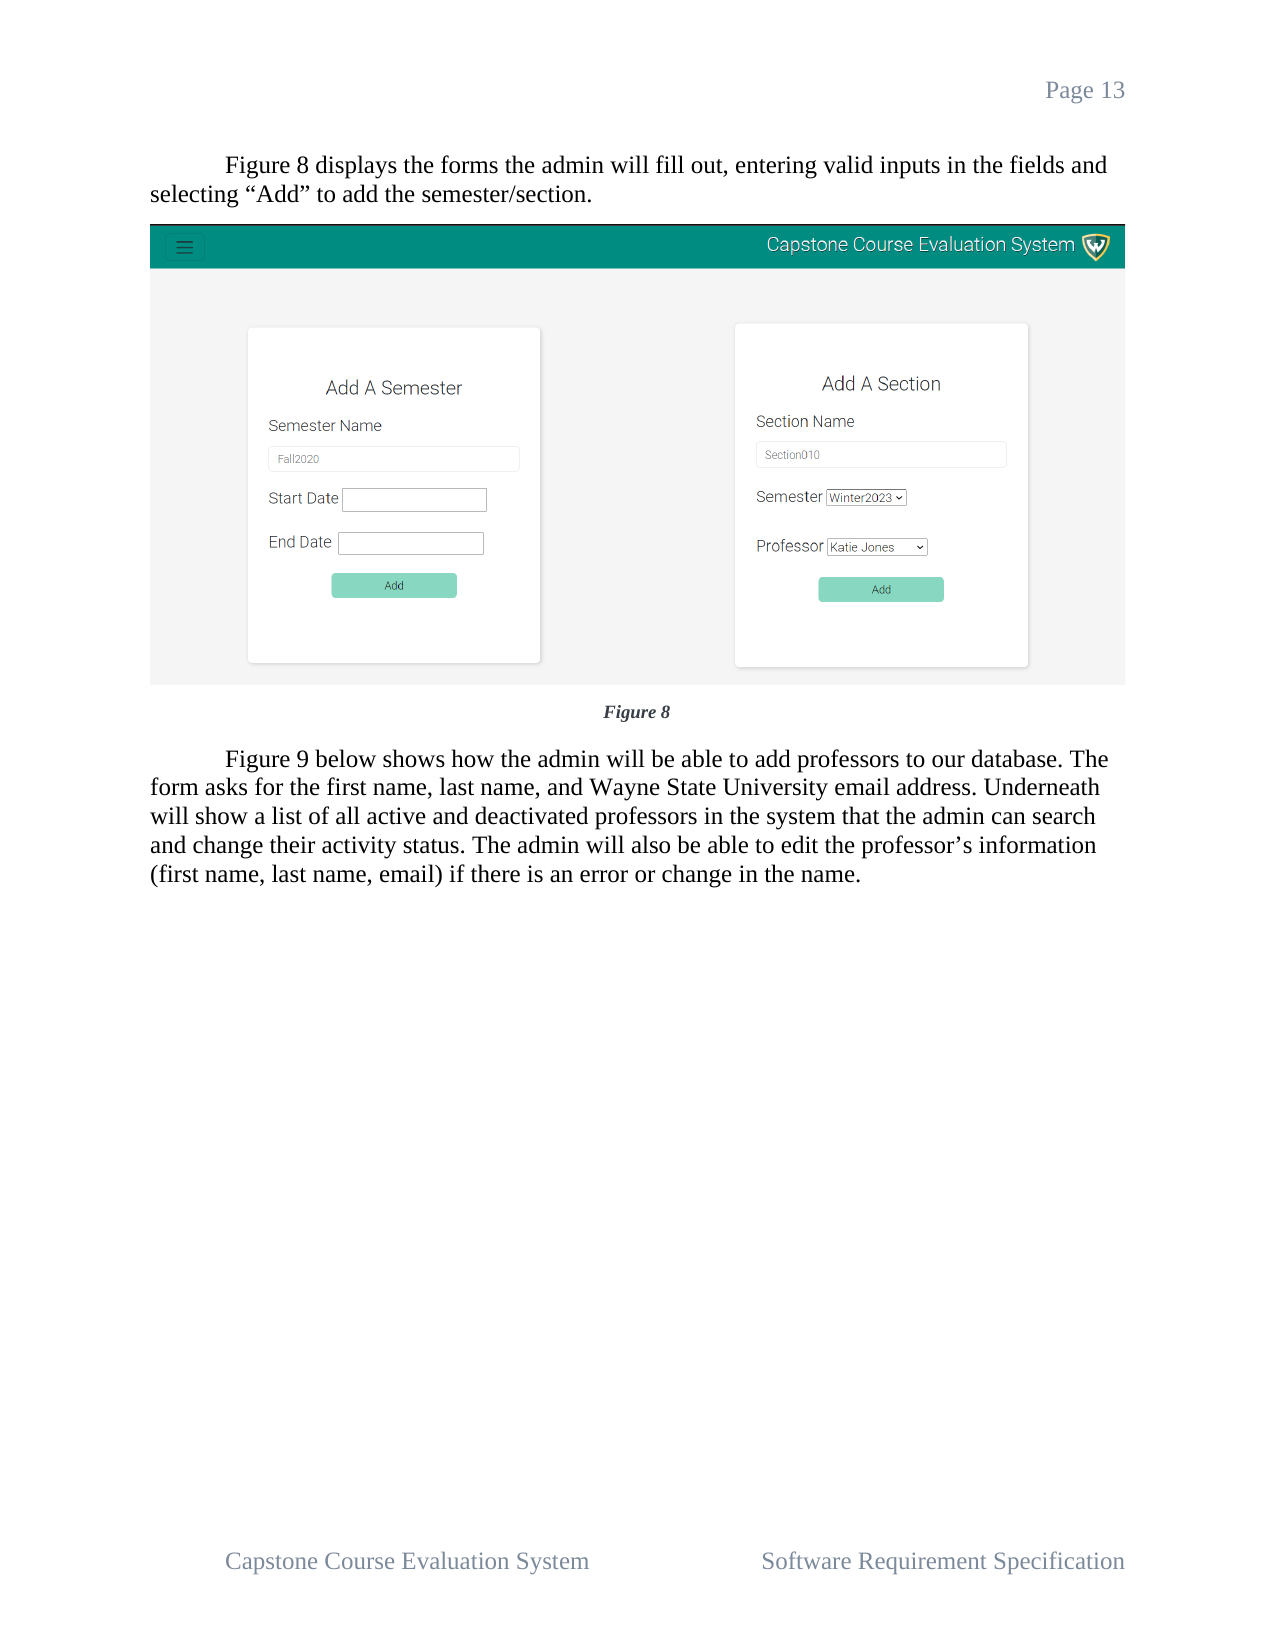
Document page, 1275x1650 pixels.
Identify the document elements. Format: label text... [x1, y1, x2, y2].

text Figure 8 displays the forms the admin will fill out, entering valid inputs in the fields and selecting “Add” to add the semester/section. [150, 150, 1125, 207]
text Figure 8 [150, 701, 1125, 723]
text Figure 9 below shows how the admin will be able to add professors to our database. The form asks for the first name, last name, and Wayne State University email address. Underneath will show a list of all active and deactivated professors in the system that the admin can search and change their activity status. The admin will also be able to edit the professor’s information (first name, last name, email) if there is an error or change in the name. [150, 744, 1125, 887]
picture [150, 224, 1125, 685]
